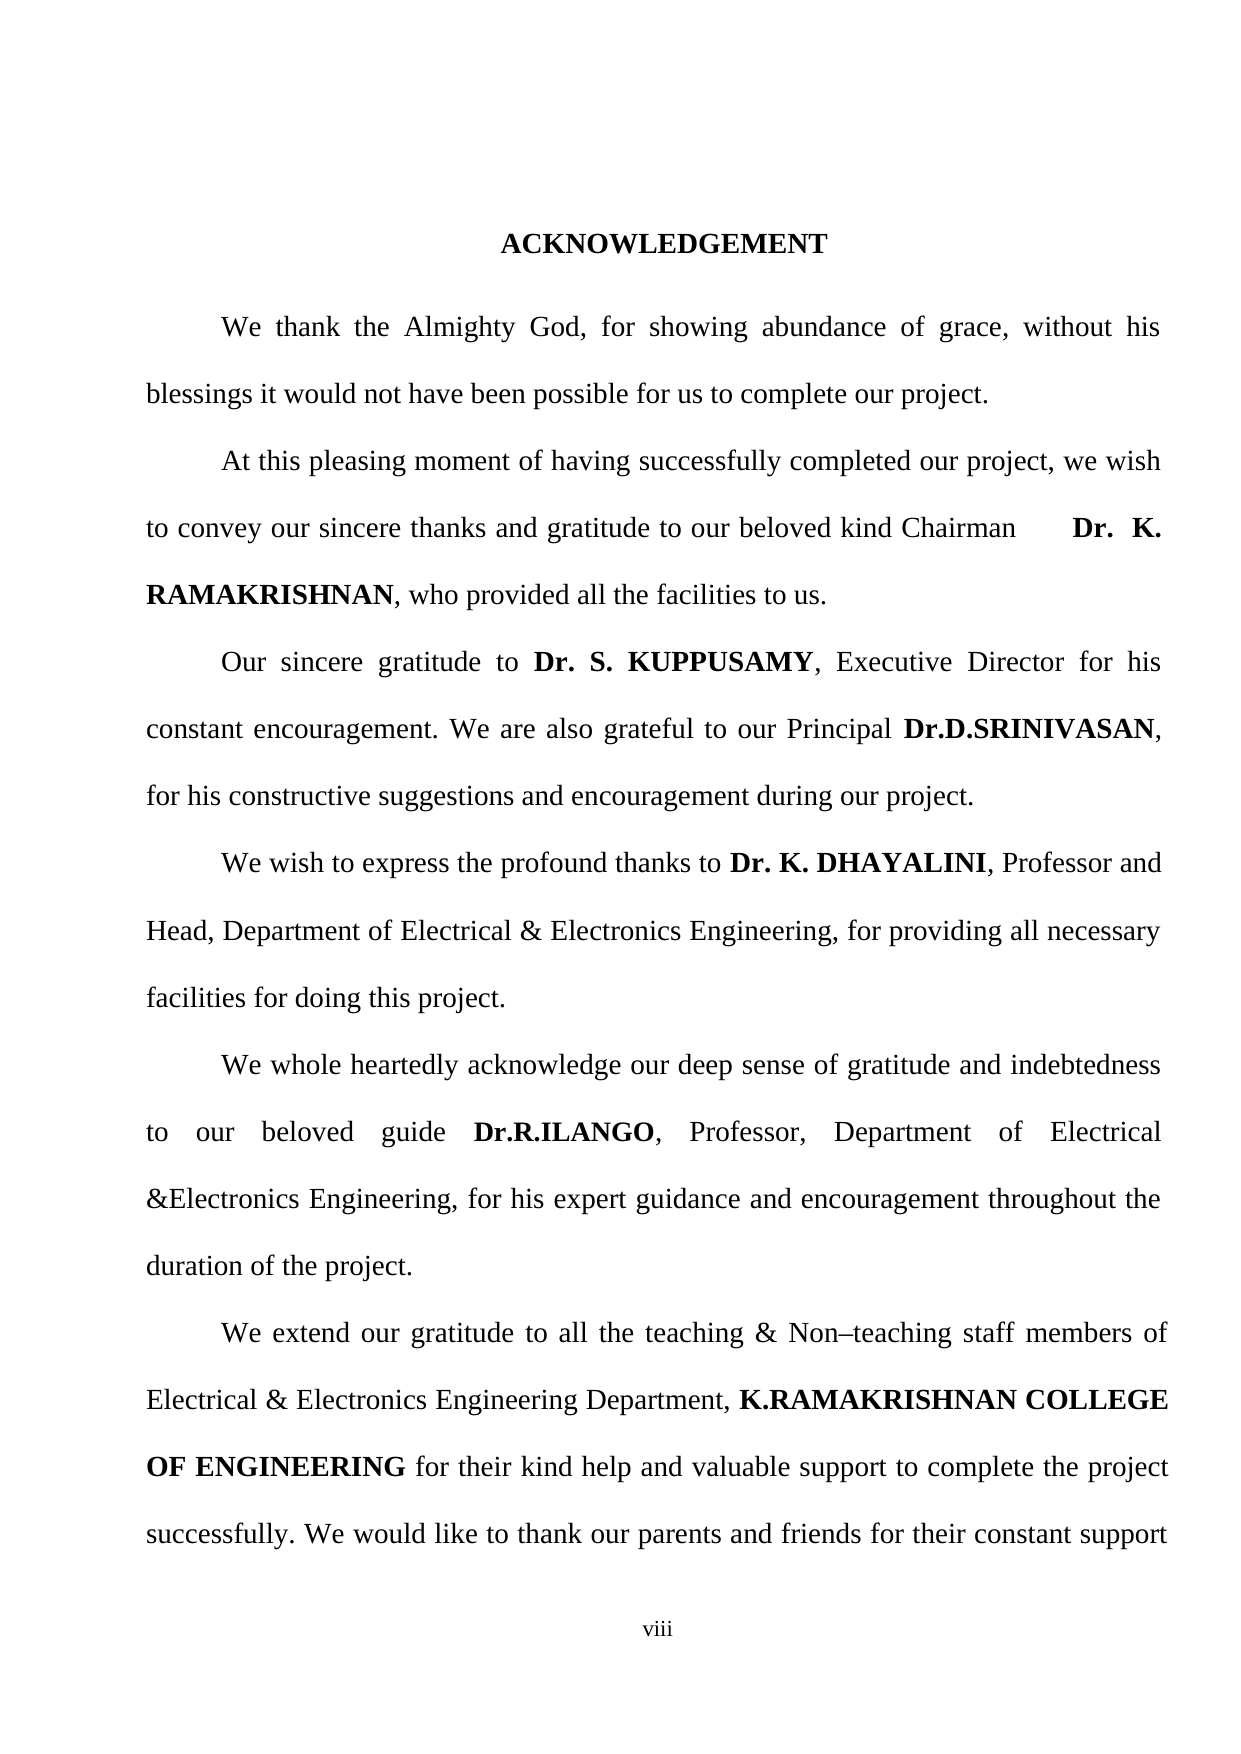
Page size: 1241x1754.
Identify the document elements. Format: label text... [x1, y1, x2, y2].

text At this pleasing moment of having successfully completed our project, we wish to convey our sincere thanks and gratitude to our beloved kind Chairman Dr. K. RAMAKRISHNAN, who provided all the facilities to us. [146, 443, 1162, 611]
subtitle ACKNOWLEDGEMENT [296, 226, 1032, 259]
text We wish to express the profound thanks to Dr. K. DHAYALINI, Professor and Head, Department of Electrical & Electronics Engineering, for providing all necessary facilities for doing this project. [146, 846, 1162, 1013]
text Our sincere gratitude to Dr. S. KUPPUSAMY, Executive Director for his constant encouragement. We are also grateful to our Principal Dr.D.SRINIVASAN, for his constructive suggestions and encouragement during our project. [146, 644, 1162, 812]
text We thank the Almighty God, for showing abundance of grace, without his blessings it would not have been possible for us to complete our project. [146, 309, 1162, 409]
text We whole heartedly acknowledge our deep sense of gratitude and indebtedness to our beloved guide Dr.R.ILANGO, Professor, Department of Electrical &Electronics Engineering, for his expert guidance and encouragement throughout the duration of the project. [146, 1047, 1162, 1282]
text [146, 1315, 1169, 1550]
